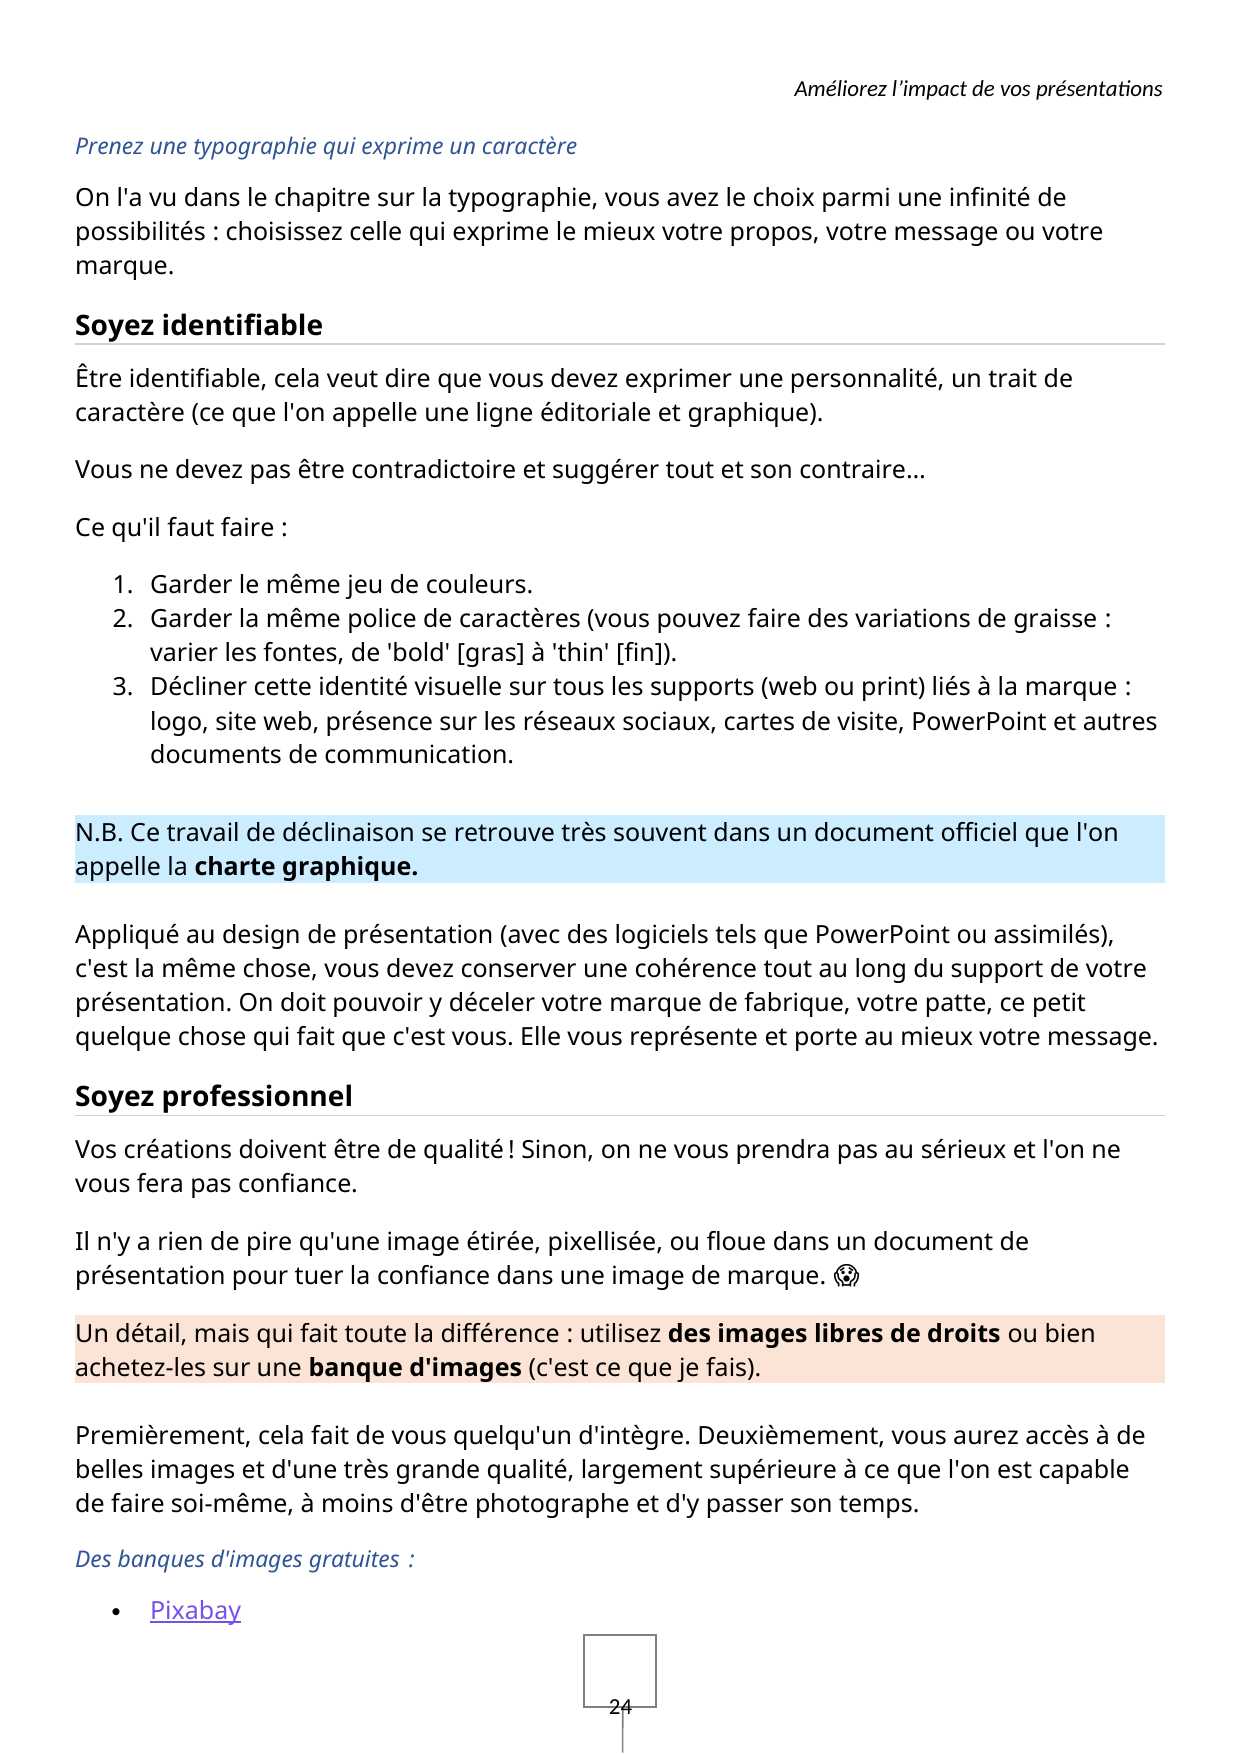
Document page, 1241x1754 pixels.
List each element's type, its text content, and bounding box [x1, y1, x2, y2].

text Vos créations doivent être de qualité ! Sinon, on ne vous prendra pas au sérieux et l'on ne vous fera pas confiance. [75, 1132, 1165, 1200]
list Décliner cette identité visuelle sur tous les supports (web ou print) liés à la marque : logo, site web, présence sur les réseaux sociaux, cartes de visite, PowerPoint et autres documents de communication. [112, 669, 1165, 771]
text Un détail, mais qui fait toute la différence : utilisez des images libres de droits ou bien achetez-les sur une banque d'images (c'est ce que je fais). [75, 1315, 1165, 1383]
text Vous ne devez pas être contradictoire et suggérer tout et son contraire… [75, 452, 1165, 486]
subtitle Des banques d'images gratuites : [75, 1543, 1165, 1574]
text Ce qu'il faut faire : [75, 509, 1165, 543]
text Il n'y a rien de pire qu'une image étirée, pixellisée, ou floue dans un document de présentation pour tuer la confiance dans une image de marque. 😱 [75, 1224, 1165, 1292]
text On l'a vu dans le chapitre sur la typographie, vous avez le choix parmi une infinité de possibilités : choisissez celle qui exprime le mieux votre propos, votre message ou votre marque. [75, 179, 1165, 281]
text Premièrement, cela fait de vous quelqu'un d'intègre. Deuxièmement, vous aurez accès à de belles images et d'une très grande qualité, largement supérieure à ce que l'on est capable de faire soi-même, à moins d'être photographe et d'y passer son temps. [75, 1417, 1165, 1519]
list Garder la même police de caractères (vous pouvez faire des variations de graisse : varier les fontes, de 'bold' [gras] à 'thin' [fin]). [112, 601, 1165, 669]
text Appliqué au design de présentation (avec des logiciels tels que PowerPoint ou assimilés), c'est la même chose, vous devez conserver une cohérence tout au long du support de votre présentation. On doit pouvoir y déceler votre marque de fabrique, votre patte, ce petit quelque chose qui fait que c'est vous. Elle vous représente et porte au mieux votre message. [75, 917, 1165, 1053]
subtitle Prenez une typographie qui exprime un caractère [75, 130, 1165, 161]
list Garder le même jeu de couleurs. [112, 567, 1165, 601]
text Être identifiable, cela veut dire que vous devez exprimer une personnalité, un trait de caractère (ce que l'on appelle une ligne éditoriale et graphique). [75, 360, 1165, 428]
list Pixabay [112, 1592, 1165, 1626]
subtitle Soyez professionnel [75, 1077, 1165, 1115]
subtitle Soyez identifiable [75, 305, 1165, 343]
text N.B. Ce travail de déclinaison se retrouve très souvent dans un document officiel que l'on appelle la charte graphique. [75, 815, 1165, 883]
